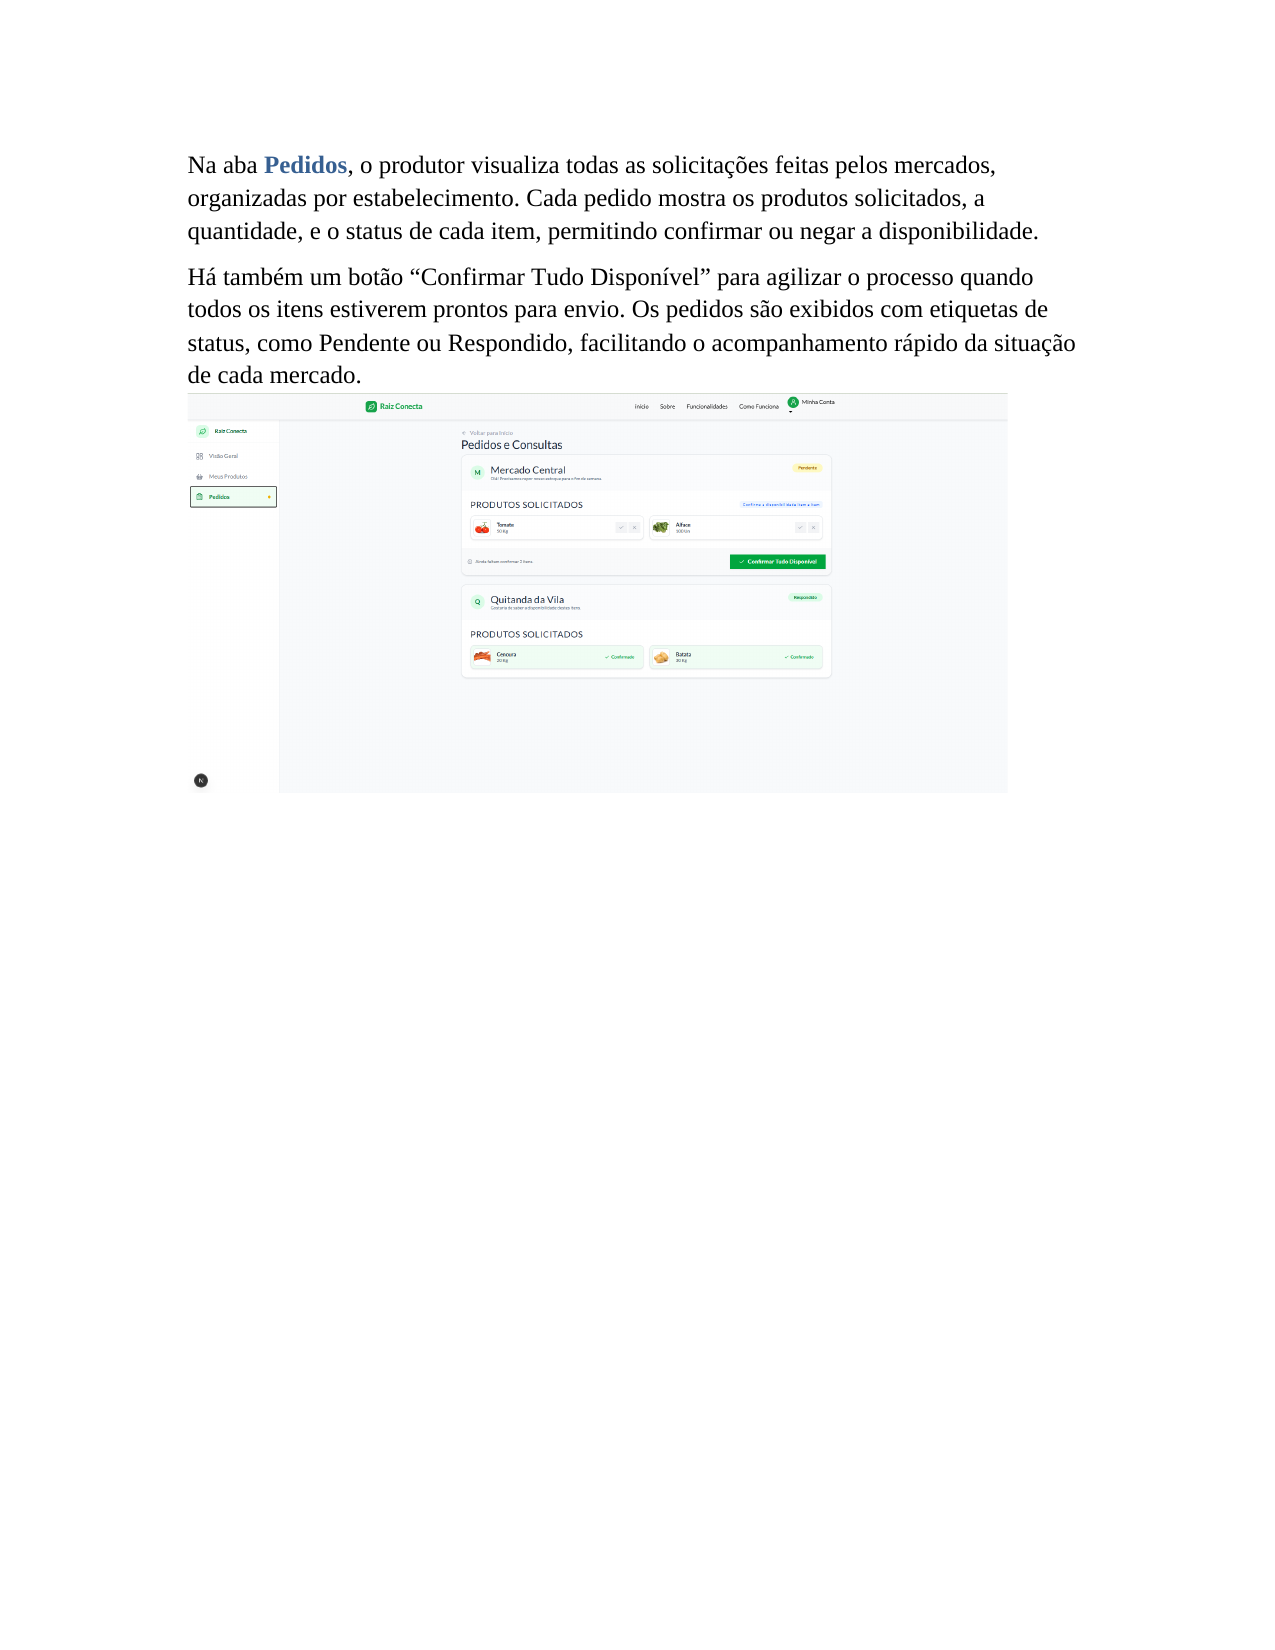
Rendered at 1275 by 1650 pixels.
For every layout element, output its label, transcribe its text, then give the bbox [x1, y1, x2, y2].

text Na aba Pedidos, o produtor visualiza todas as solicitações feitas pelos mercados, organizadas por estabelecimento. Cada pedido mostra os produtos solicitados, a quantidade, e o status de cada item, permitindo confirmar ou negar a disponibilidade. [187, 150, 1087, 245]
picture [187, 393, 1008, 793]
